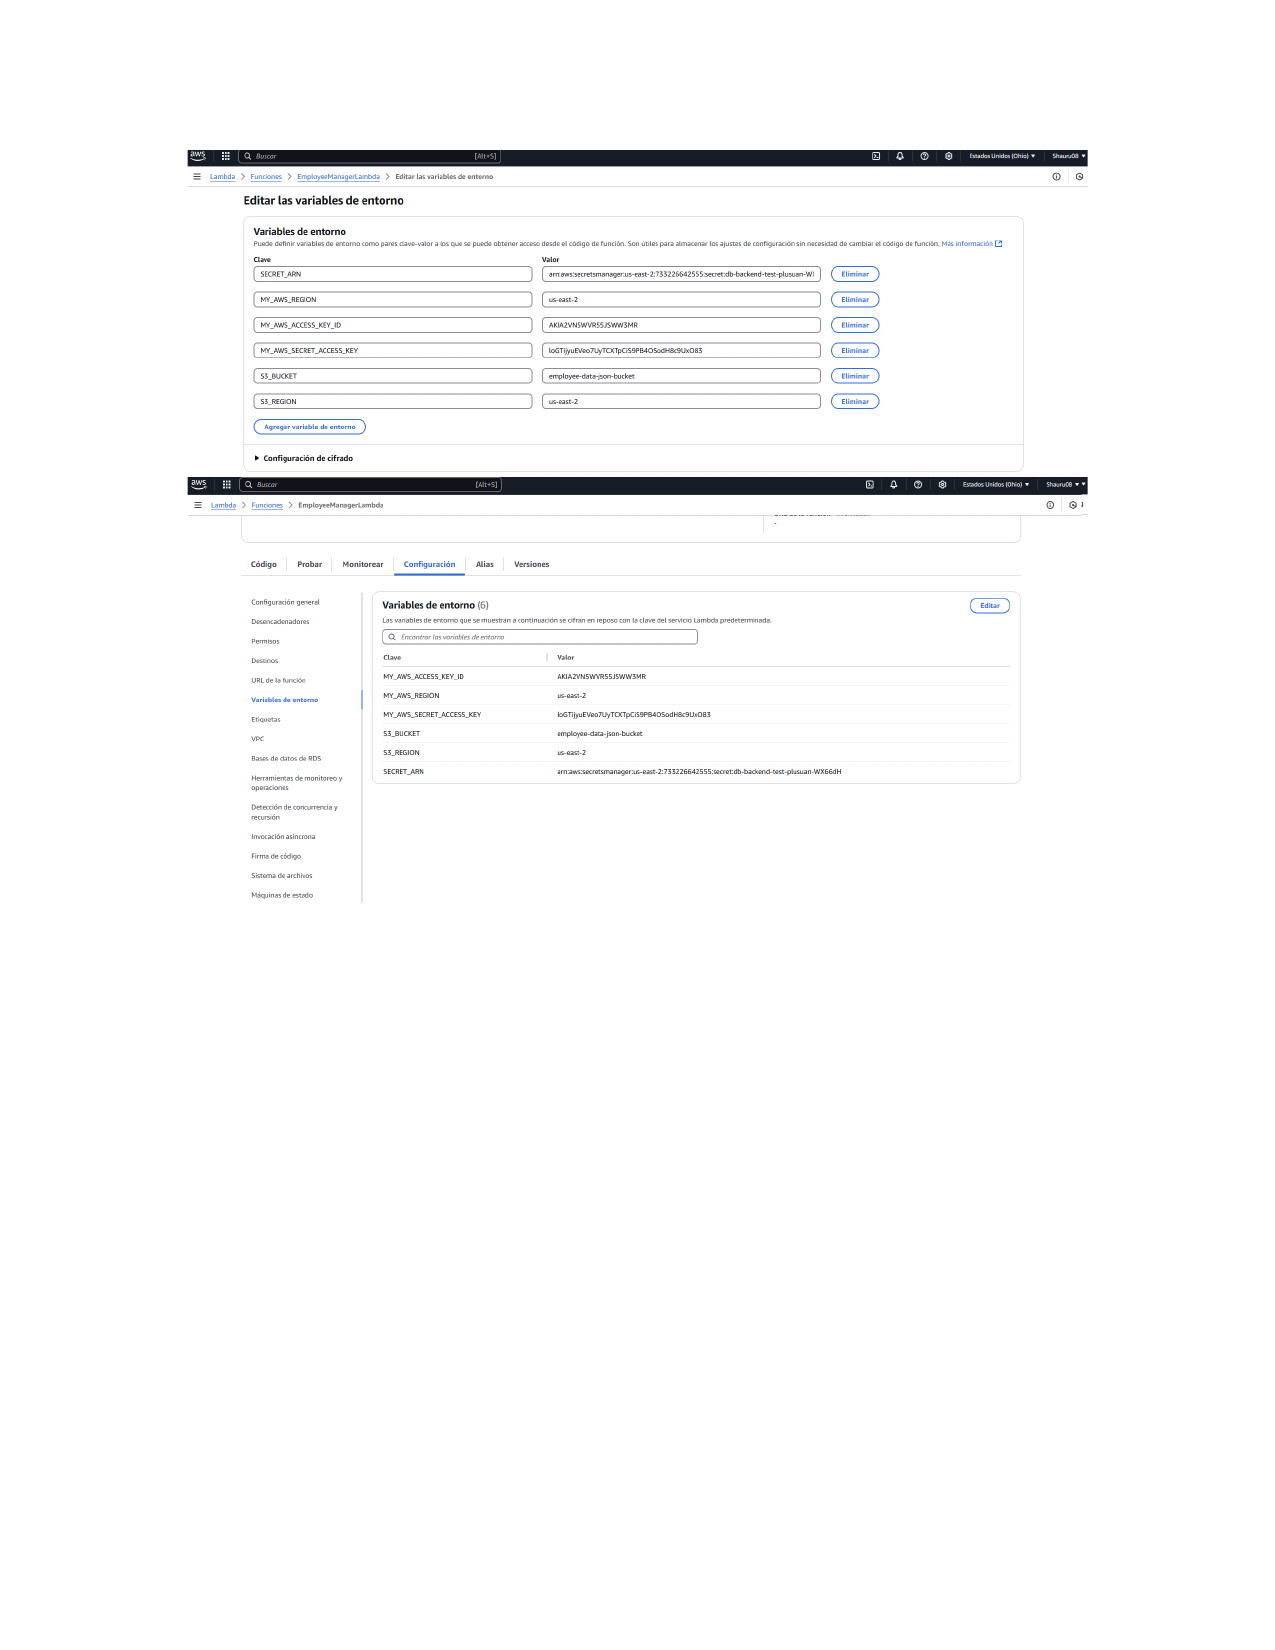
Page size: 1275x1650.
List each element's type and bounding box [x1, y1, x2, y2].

picture [187, 150, 1088, 474]
picture [187, 477, 1088, 903]
